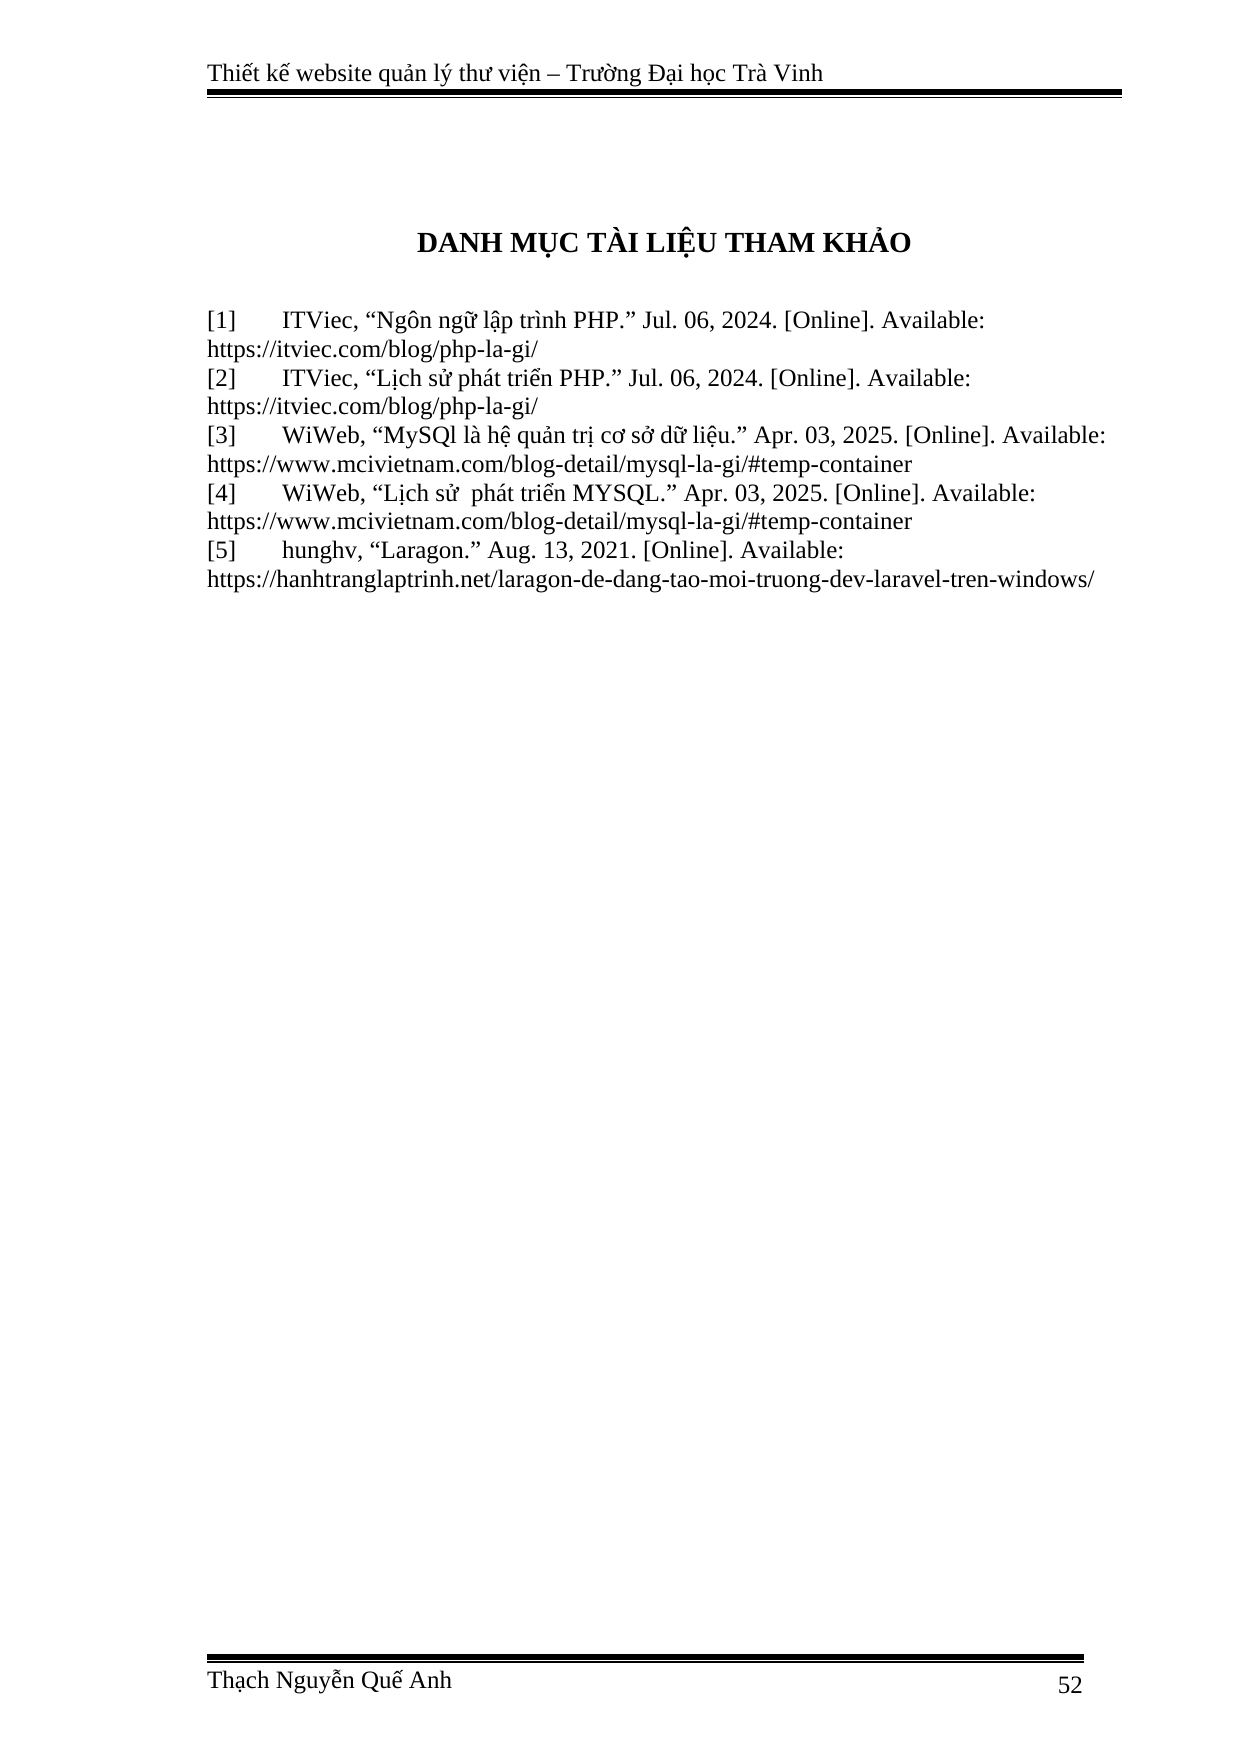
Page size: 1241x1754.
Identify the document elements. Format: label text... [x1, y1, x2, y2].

text [2] ITViec, “Lịch sử phát triển PHP.” Jul. 06, 2024. [Online]. Available: https://itviec.com/blog/php-la-gi/ [207, 363, 1122, 420]
text [1] ITViec, “Ngôn ngữ lập trình PHP.” Jul. 06, 2024. [Online]. Available: https://itviec.com/blog/php-la-gi/ [207, 305, 1122, 363]
subtitle DANH MỤC TÀI LIỆU THAM KHẢO [207, 225, 1122, 258]
text [3] WiWeb, “MySQl là hệ quản trị cơ sở dữ liệu.” Apr. 03, 2025. [Online]. Available: https://www.mcivietnam.com/blog-detail/mysql-la-gi/#temp-container [207, 420, 1122, 478]
text [4] WiWeb, “Lịch sử phát triển MYSQL.” Apr. 03, 2025. [Online]. Available: https://www.mcivietnam.com/blog-detail/mysql-la-gi/#temp-container [207, 478, 1122, 535]
text [5] hunghv, “Laragon.” Aug. 13, 2021. [Online]. Available: https://hanhtranglaptrinh.net/laragon-de-dang-tao-moi-truong-dev-laravel-tren-windows/ [207, 535, 1122, 593]
